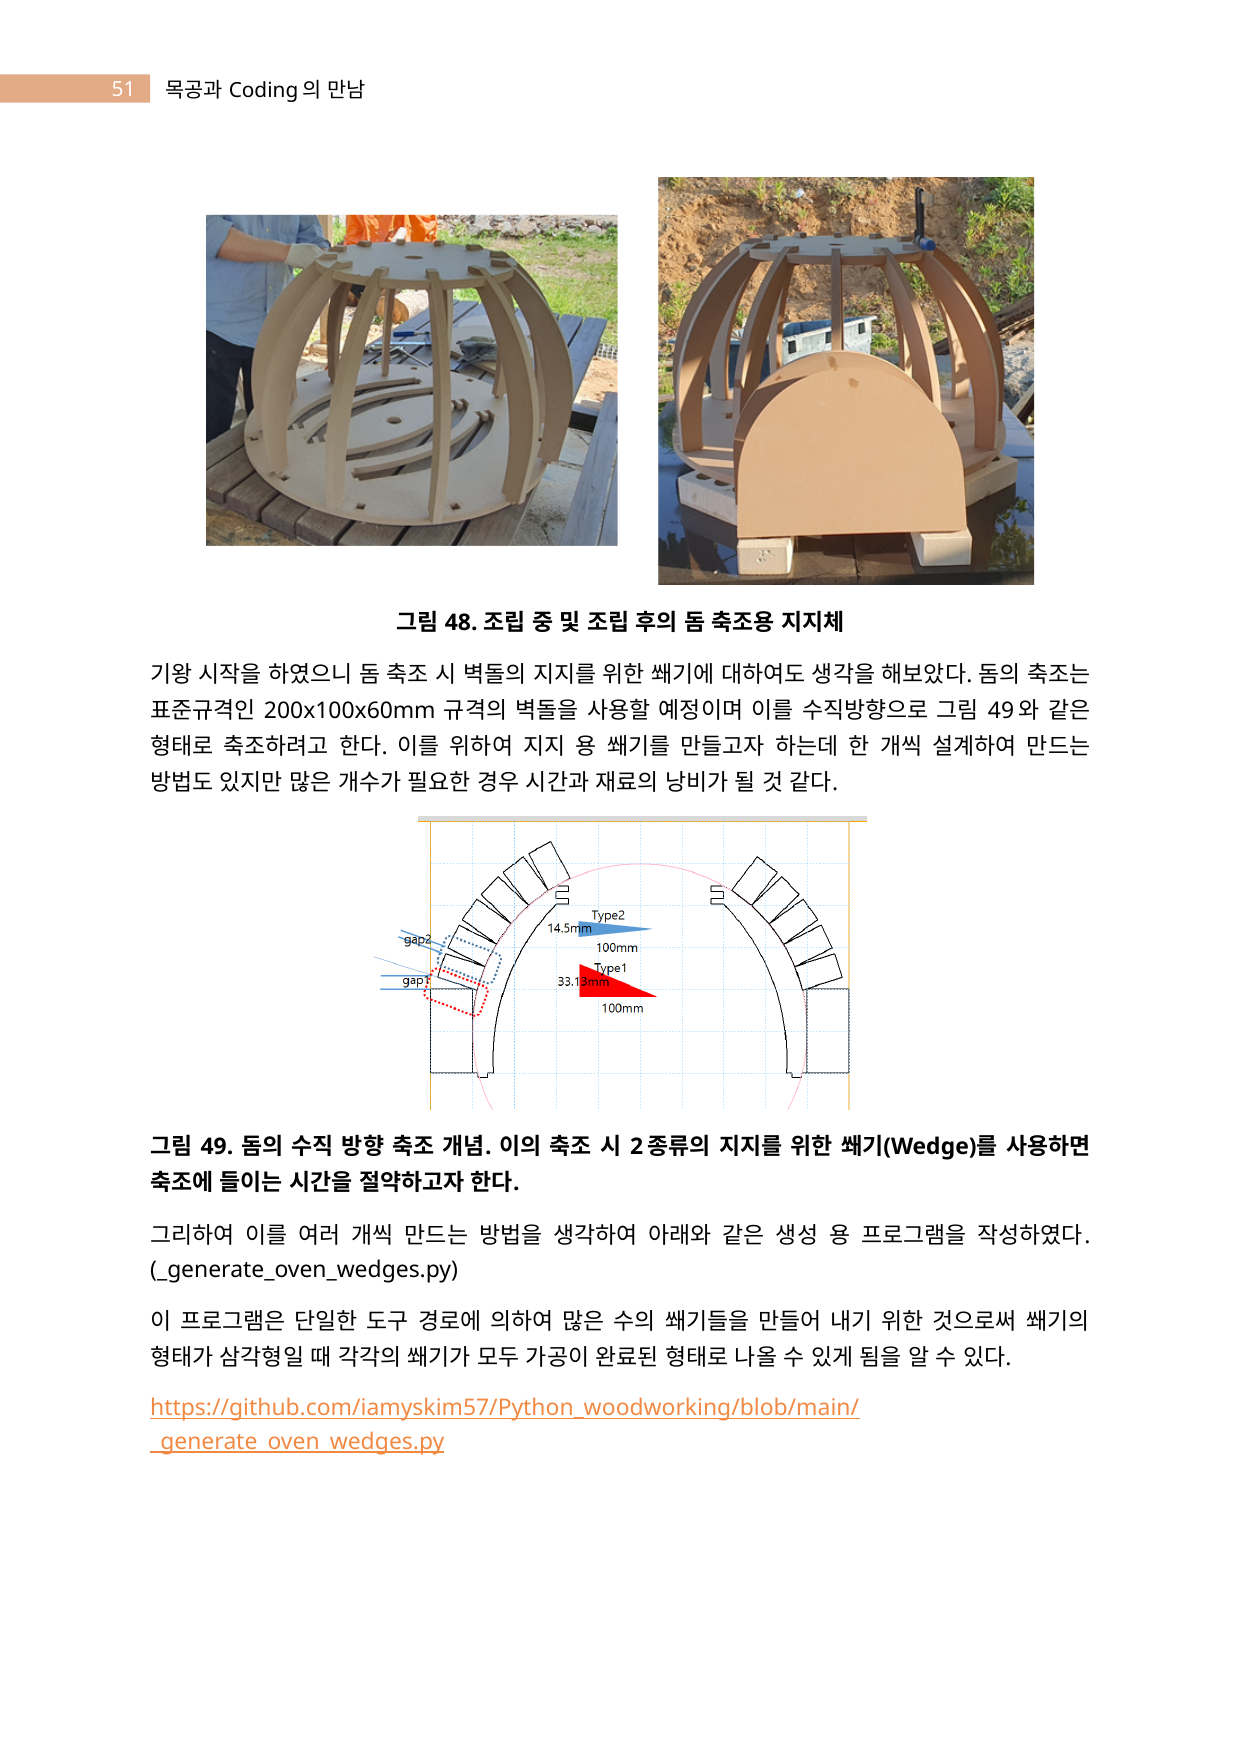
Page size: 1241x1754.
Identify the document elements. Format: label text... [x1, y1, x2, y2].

text 그림 48. 조립 중 및 조립 후의 돔 축조용 지지체 [150, 603, 1090, 637]
text 그림 49. 돔의 수직 방향 축조 개념. 이의 축조 시 2종류의 지지를 위한 쐐기(Wedge)를 사용하면 축조에 들이는 시간을 절약하고자 한다. [150, 1128, 1090, 1197]
text 기왕 시작을 하였으니 돔 축조 시 벽돌의 지지를 위한 쐐기에 대하여도 생각을 해보았다. 돔의 축조는 표준규격인 200x100x60mm 규격의 벽돌을 사용할 예정이며 이를 수직방향으로 그림 49와 같은 형태로 축조하려고 한다. 이를 위하여 지지 용 쐐기를 만들고자 하는데 한 개씩 설계하여 만드는 방법도 있지만 많은 개수가 필요한 경우 시간과 재료의 낭비가 될 것 같다. [150, 656, 1090, 797]
picture [373, 816, 868, 1110]
text 그리하여 이를 여러 개씩 만드는 방법을 생각하여 아래와 같은 생성 용 프로그램을 작성하였다. (_generate_oven_wedges.py) [150, 1217, 1090, 1284]
picture [206, 177, 1035, 585]
text 이 프로그램은 단일한 도구 경로에 의하여 많은 수의 쐐기들을 만들어 내기 위한 것으로써 쐐기의 형태가 삼각형일 때 각각의 쐐기가 모두 가공이 완료된 형태로 나올 수 있게 됨을 알 수 있다. [150, 1303, 1090, 1372]
text https://github.com/iamyskim57/Python_woodworking/blob/main/_generate_oven_wedges.py [150, 1391, 1090, 1456]
